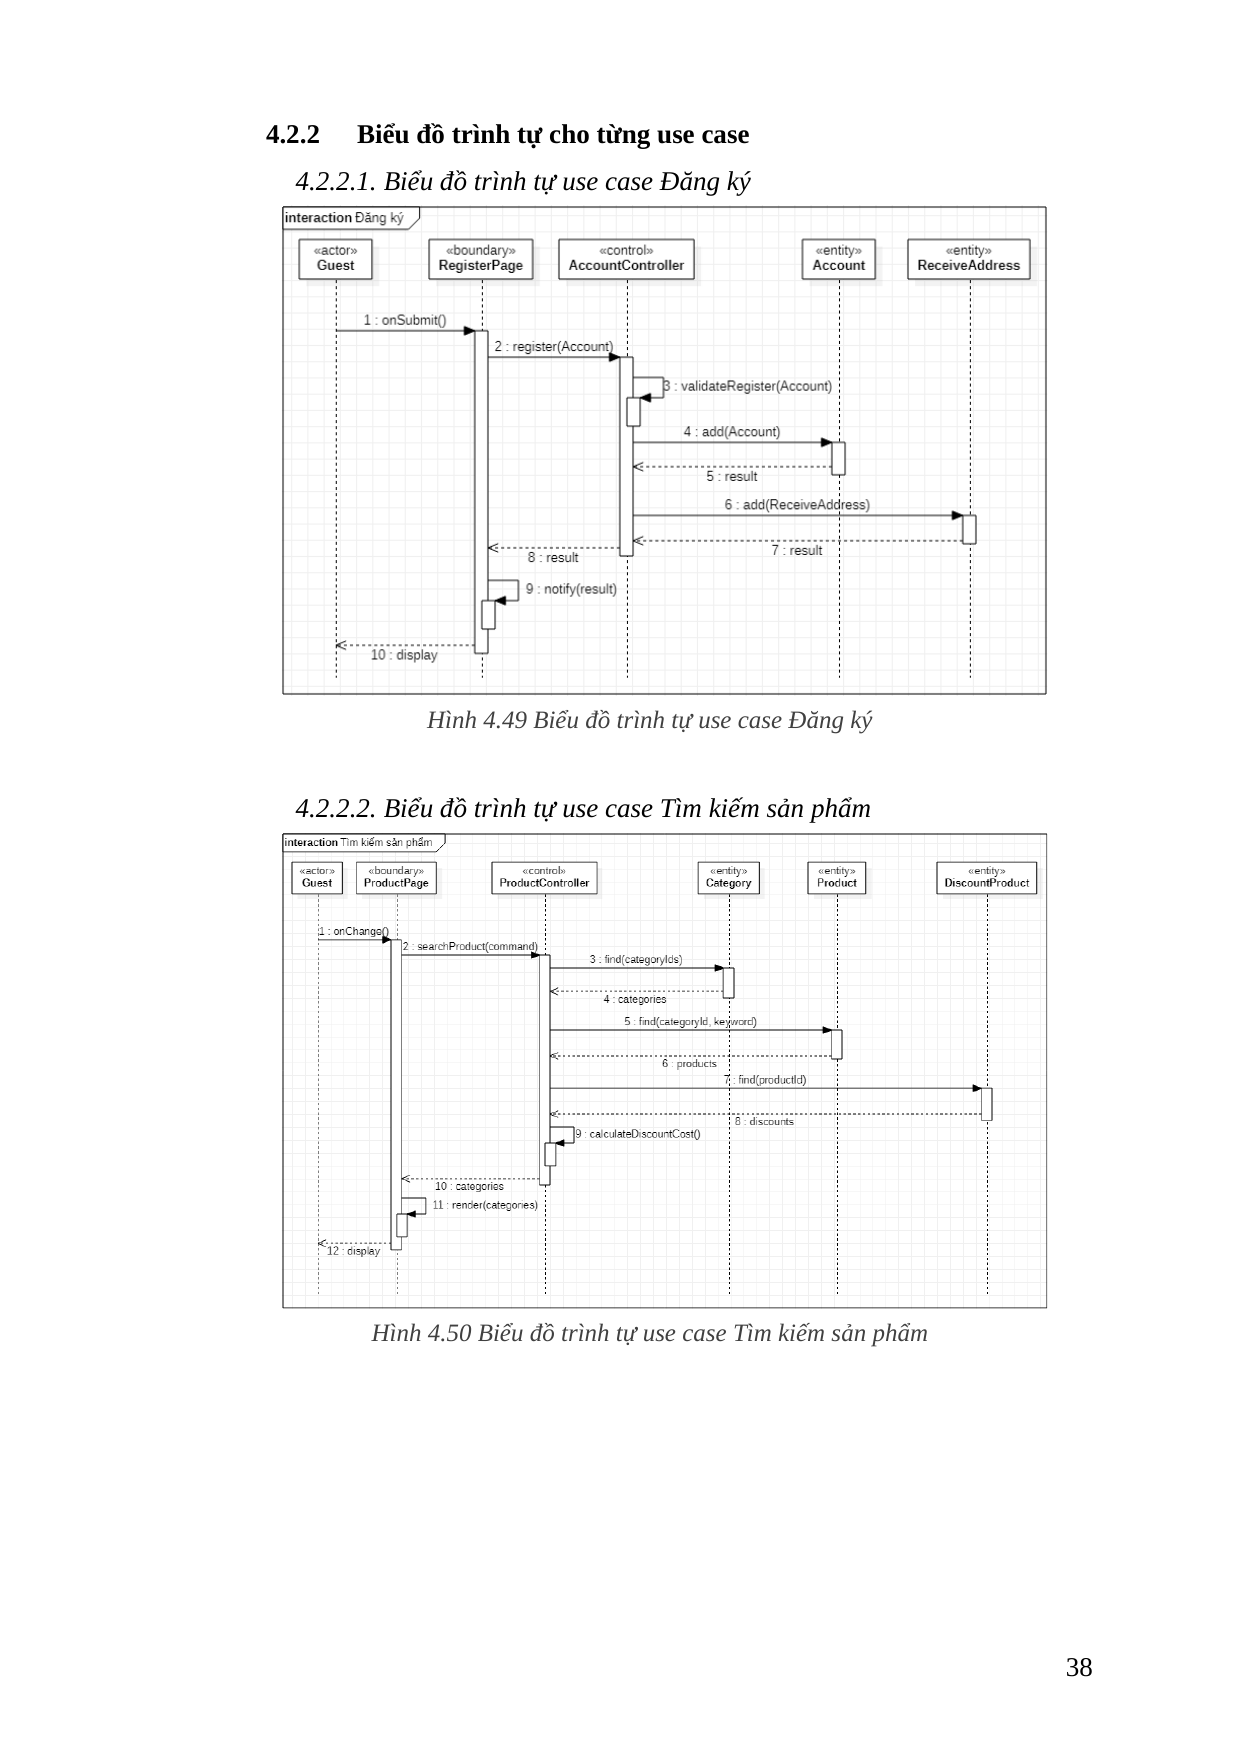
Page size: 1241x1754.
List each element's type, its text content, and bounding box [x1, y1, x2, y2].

picture [281, 205, 1048, 696]
subtitle Biểu đồ trình tự cho từng use case [266, 118, 1092, 149]
subtitle Biểu đồ trình tự use case Tìm kiếm sản phẩm [207, 793, 1092, 824]
picture [281, 833, 1048, 1309]
subtitle Biểu đồ trình tự use case Đăng ký [207, 165, 1092, 196]
